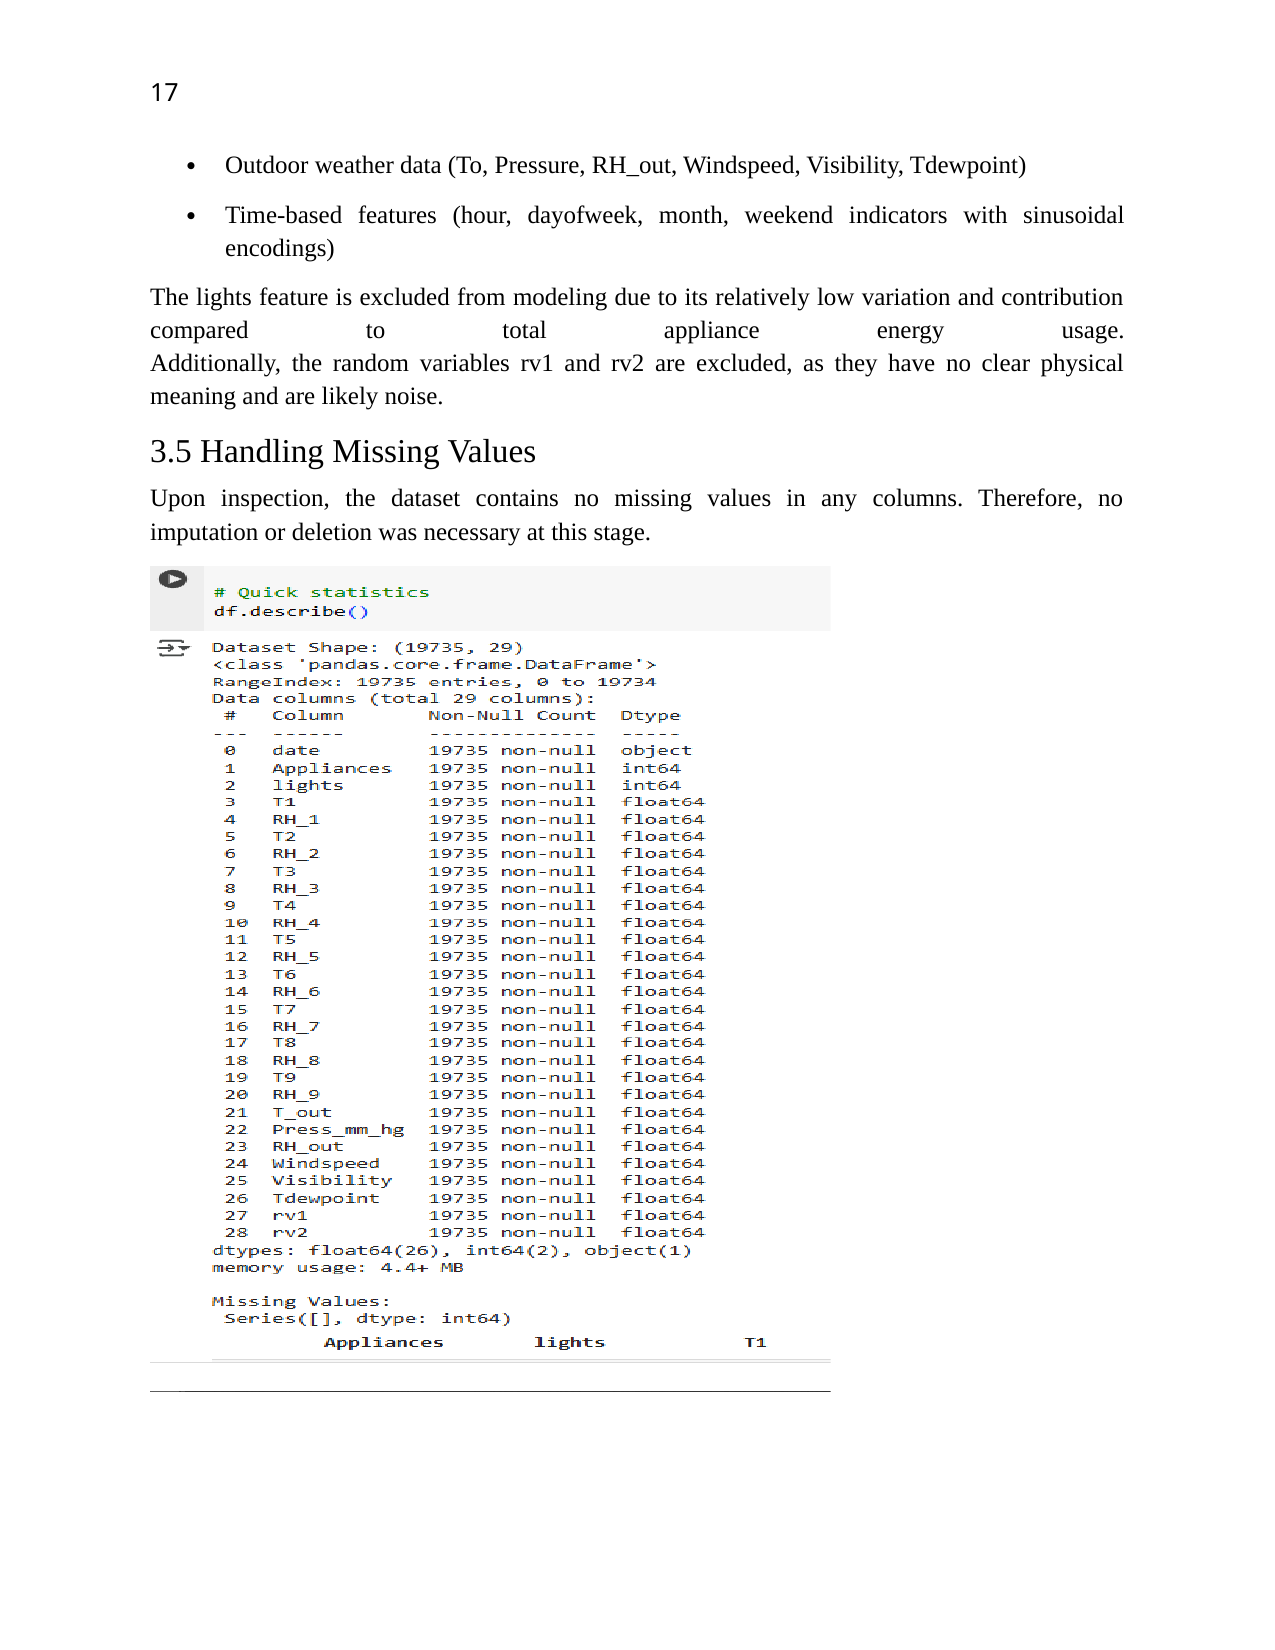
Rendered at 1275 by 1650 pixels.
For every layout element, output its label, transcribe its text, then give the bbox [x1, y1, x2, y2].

list Outdoor weather data (To, Pressure, RH_out, Windspeed, Visibility, Tdewpoint) [187, 150, 1125, 179]
text Upon inspection, the dataset contains no missing values in any columns. Therefore, no imputation or deletion was necessary at this stage. [150, 483, 1125, 545]
picture [150, 566, 831, 1392]
list Time-based features (hour, dayofweek, month, weekend indicators with sinusoidal encodings) [187, 200, 1125, 261]
text The lights feature is excluded from modeling due to its relatively low variation and contribution compared to total appliance energy usage. Additionally, the random variables rv1 and rv2 are excluded, as they have no clear physical meaning and are likely noise. [150, 282, 1125, 410]
subtitle 3.5 Handling Missing Values [150, 431, 1125, 469]
